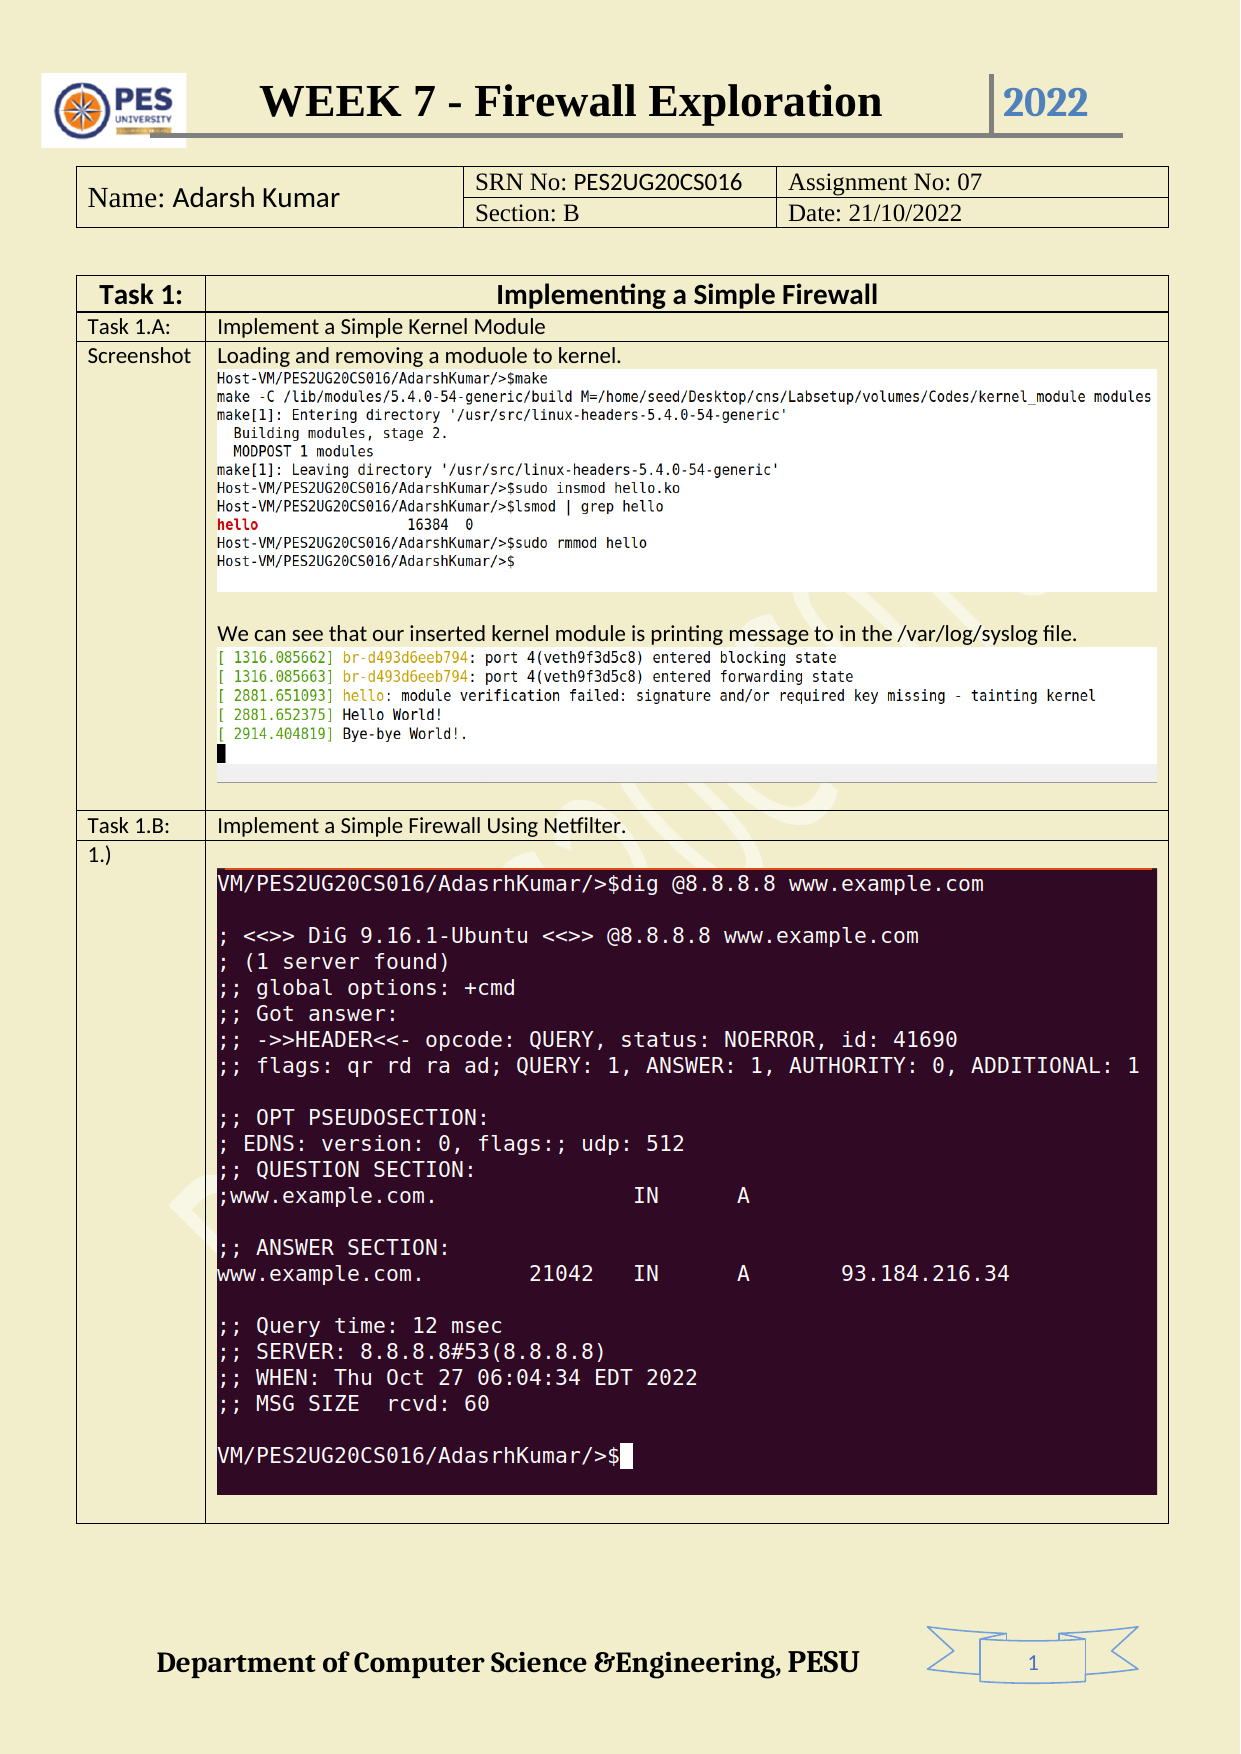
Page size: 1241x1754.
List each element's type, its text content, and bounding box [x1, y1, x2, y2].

table_cell Section: B [464, 198, 776, 227]
picture [41, 73, 187, 148]
table_header Task 1: [77, 276, 205, 311]
table_cell Date: 21/10/2022 [777, 198, 1168, 227]
table_cell Implement a Simple Kernel Module [206, 313, 1168, 341]
table_cell Loading and removing a moduole to kernel. We can see that our inserted kernel module is printing message to in the /var/log/syslog file. [206, 342, 1168, 810]
table_cell Screenshot [77, 342, 205, 810]
picture [217, 369, 1158, 592]
table_header Implementing a Simple Firewall [206, 276, 1168, 311]
table_header Name: Adarsh Kumar [77, 167, 463, 227]
table_cell Task 1.A: [77, 313, 205, 341]
table_cell 1.) [77, 841, 205, 1523]
table_cell Implement a Simple Firewall Using Netfilter. [206, 811, 1168, 839]
table_header Assignment No: 07 [777, 167, 1168, 197]
picture [217, 647, 1158, 783]
table_header SRN No: PES2UG20CS016 [464, 167, 776, 197]
table_cell Task 1.B: [77, 811, 205, 839]
picture [217, 868, 1158, 1495]
